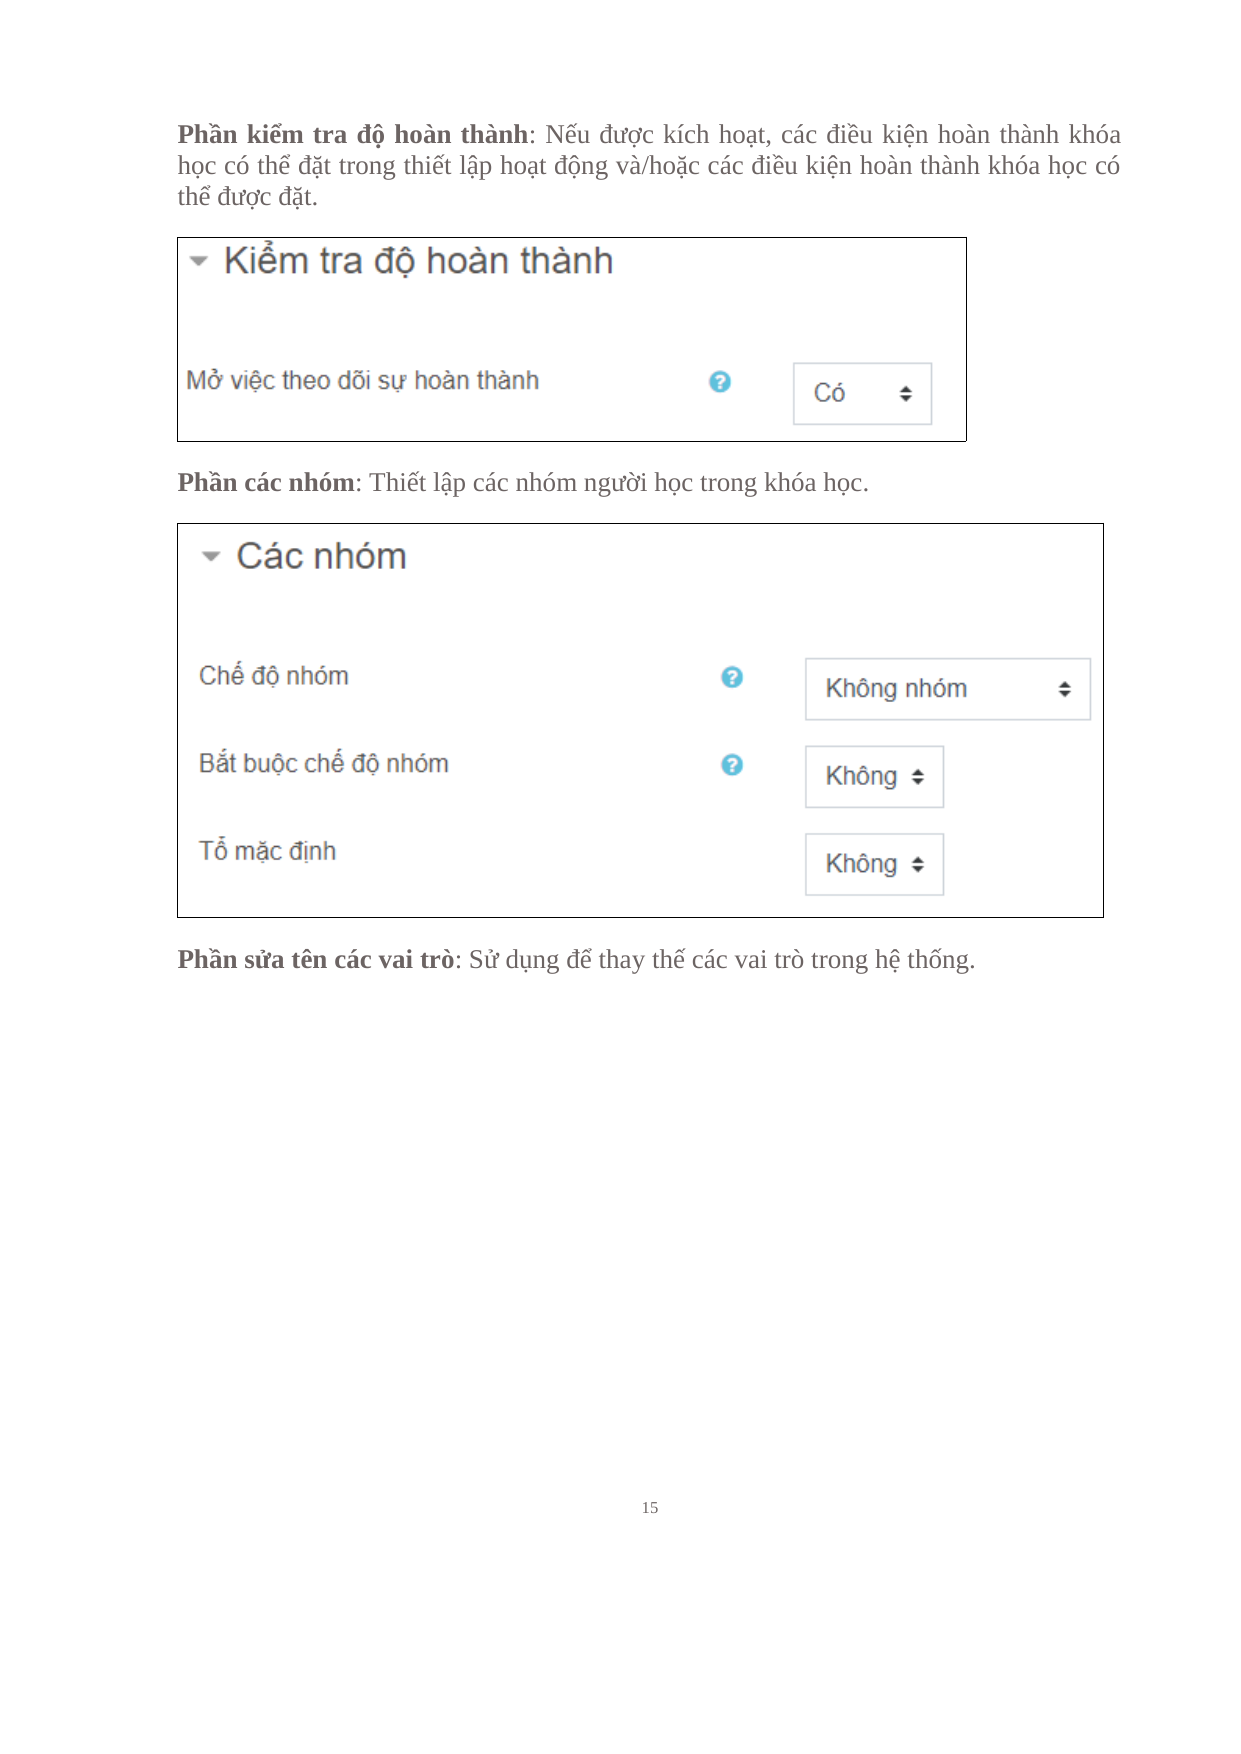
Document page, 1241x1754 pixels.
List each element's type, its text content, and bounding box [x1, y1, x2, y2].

text Phần sửa tên các vai trò: Sử dụng để thay thế các vai trò trong hệ thống. [177, 943, 1122, 974]
picture [178, 524, 1103, 917]
text Phần các nhóm: Thiết lập các nhóm người học trong khóa học. [177, 466, 1122, 497]
text Phần kiểm tra độ hoàn thành: Nếu được kích hoạt, các điều kiện hoàn thành khóa học có thể đặt trong thiết lập hoạt động và/hoặc các điều kiện hoàn thành khóa học có thể được đặt. [177, 118, 1122, 212]
picture [178, 238, 966, 441]
